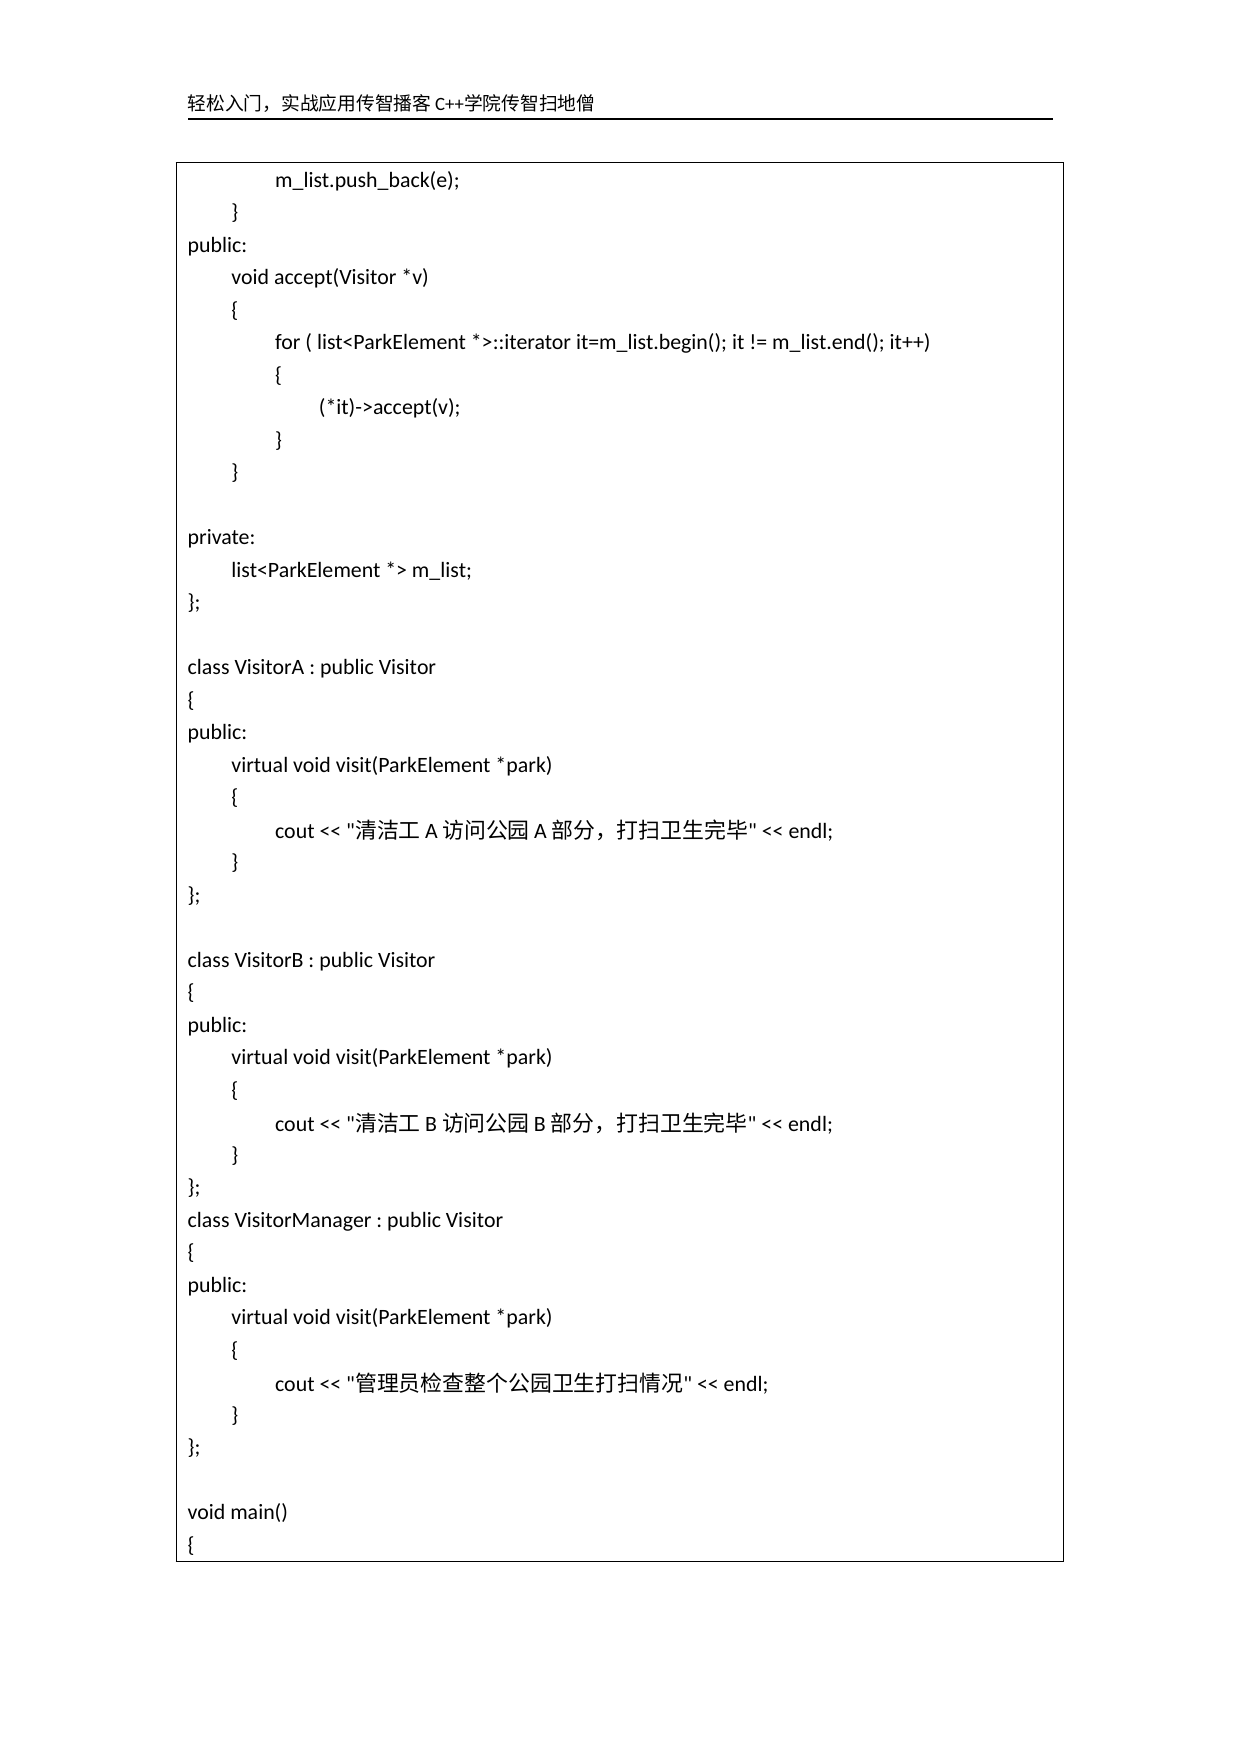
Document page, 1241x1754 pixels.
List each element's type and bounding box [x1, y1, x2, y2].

table_header [177, 163, 1063, 1561]
